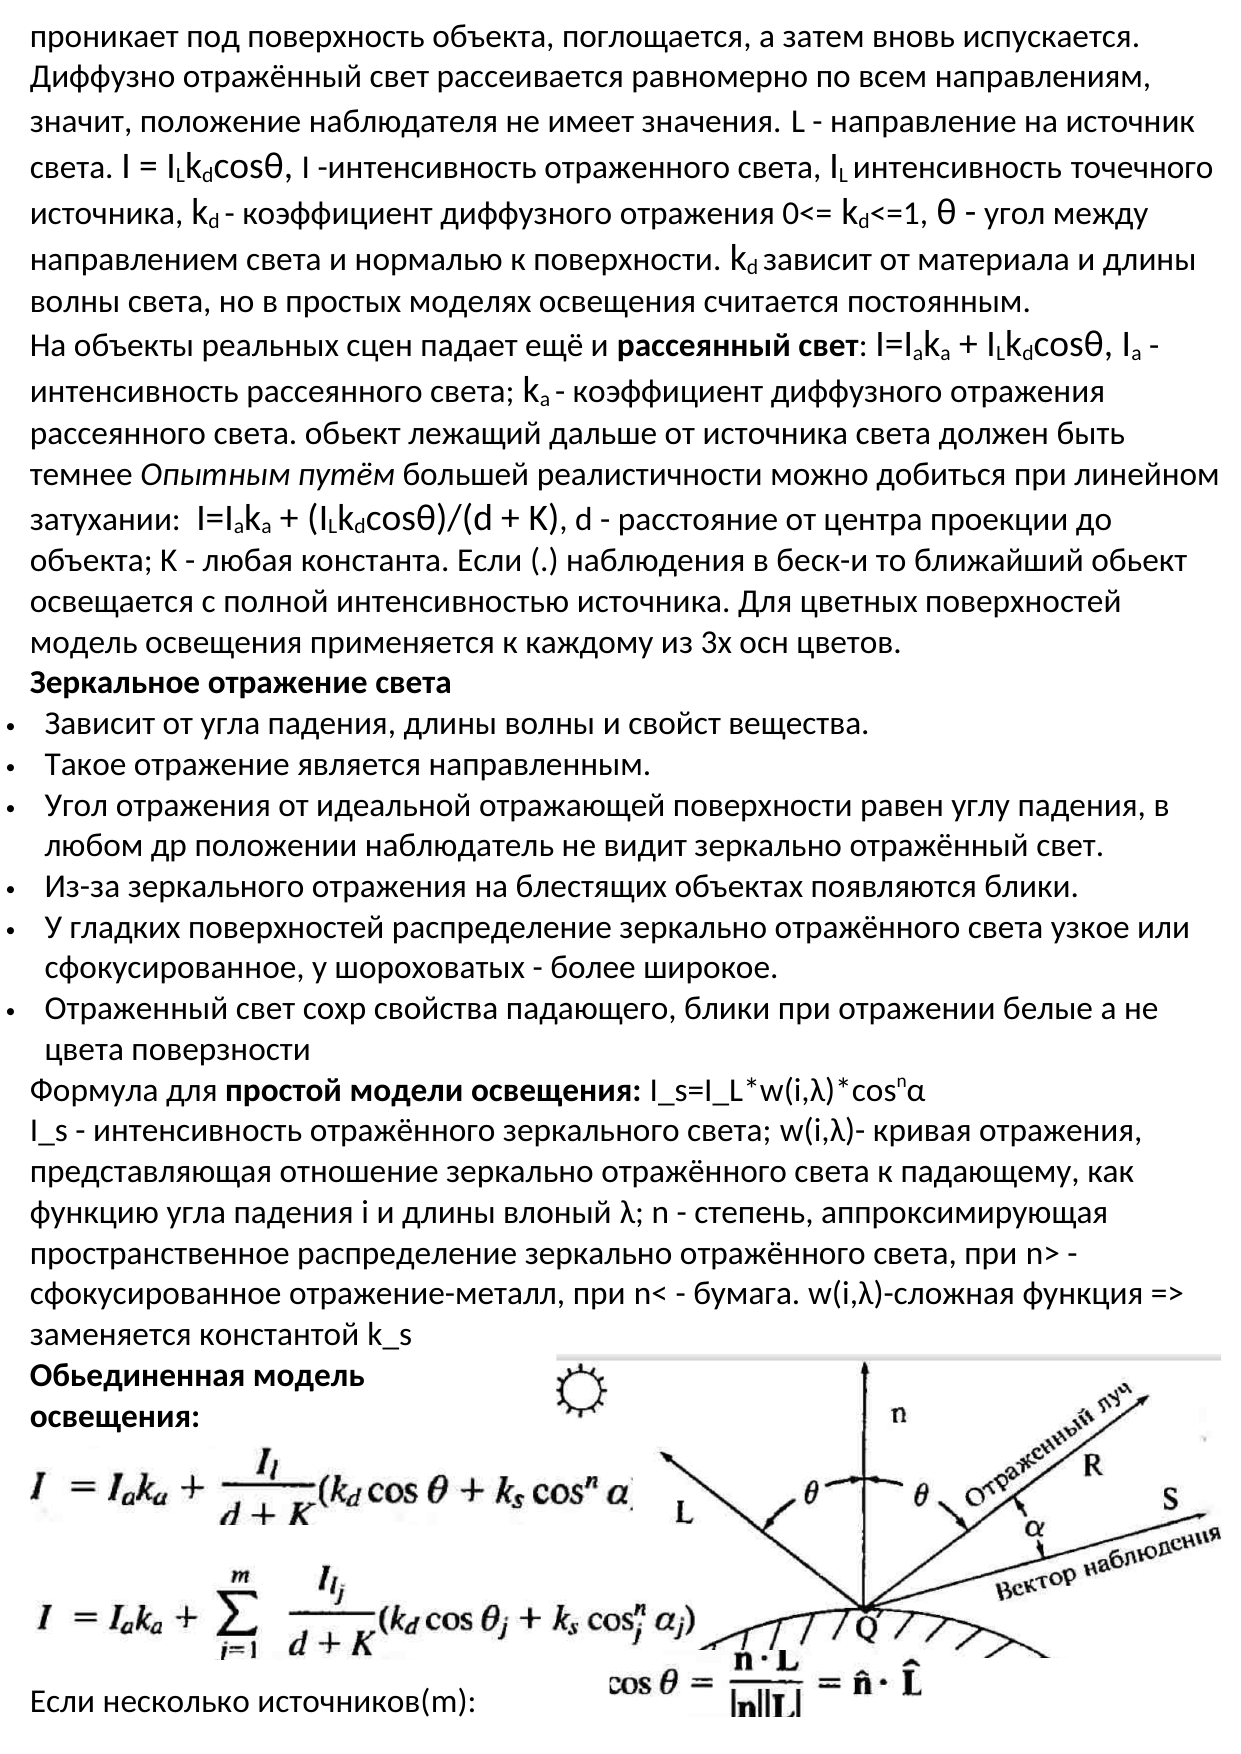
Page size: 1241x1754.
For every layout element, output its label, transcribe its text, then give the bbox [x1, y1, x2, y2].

list Зависит от угла падения, длины волны и свойст вещества. [7, 702, 1226, 743]
list Такое отражение является направленным. [7, 743, 1226, 784]
text Формула для простой модели освещения: I_s=I_L*w(i,λ)*cosnα [29, 1069, 1226, 1109]
list Из-за зеркального отражения на блестящих объектах появляются блики. [7, 865, 1226, 906]
text На объекты реальных сцен падает ещё и рассеянный свет: I=Iaka + ILkdcosθ, Ia - интенсивность рассеянного света; ka - коэффициент диффузного отражения рассеянного света. обьект лежащий дальше от источника света должен быть темнее Опытным путём большей реалистичности можно добиться при линейном затухании: I=Iaka + (ILkdcosθ)/(d + K), d - расстояние от центра проекции до объекта; K - любая константа. Если (.) наблюдения в беск-и то ближайший обьект освещается с полной интенсивностью источника. Для цветных поверхностей модель освещения применяется к каждому из 3х осн цветов. [29, 320, 1226, 661]
text Обьединенная модель освещения: [29, 1354, 555, 1435]
text Зеркальное отражение света [29, 661, 1226, 702]
picture [29, 1354, 1221, 1717]
list У гладких поверхностей распределение зеркально отражённого света узкое или сфокусированное, у шороховатых - более широкое. [7, 906, 1226, 987]
text Если несколько источников(m): [29, 1435, 1226, 1720]
list Отраженный свет сохр свойства падающего, блики при отражении белые а не цвета поверзности [7, 987, 1226, 1069]
list Угол отражения от идеальной отражающей поверхности равен углу падения, в любом др положении наблюдатель не видит зеркально отражённый свет. [7, 784, 1226, 865]
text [29, 15, 1226, 320]
text I_s - интенсивность отражённого зеркального света; w(i,λ)- кривая отражения, представляющая отношение зеркально отражённого света к падающему, как функцию угла падения i и длины влоный λ; n - степень, аппроксимирующая пространственное распределение зеркально отражённого света, при n> -сфокусированное отражение-металл, при n< - бумага. w(i,λ)-сложная функция => заменяется константой k_s [29, 1109, 1226, 1354]
